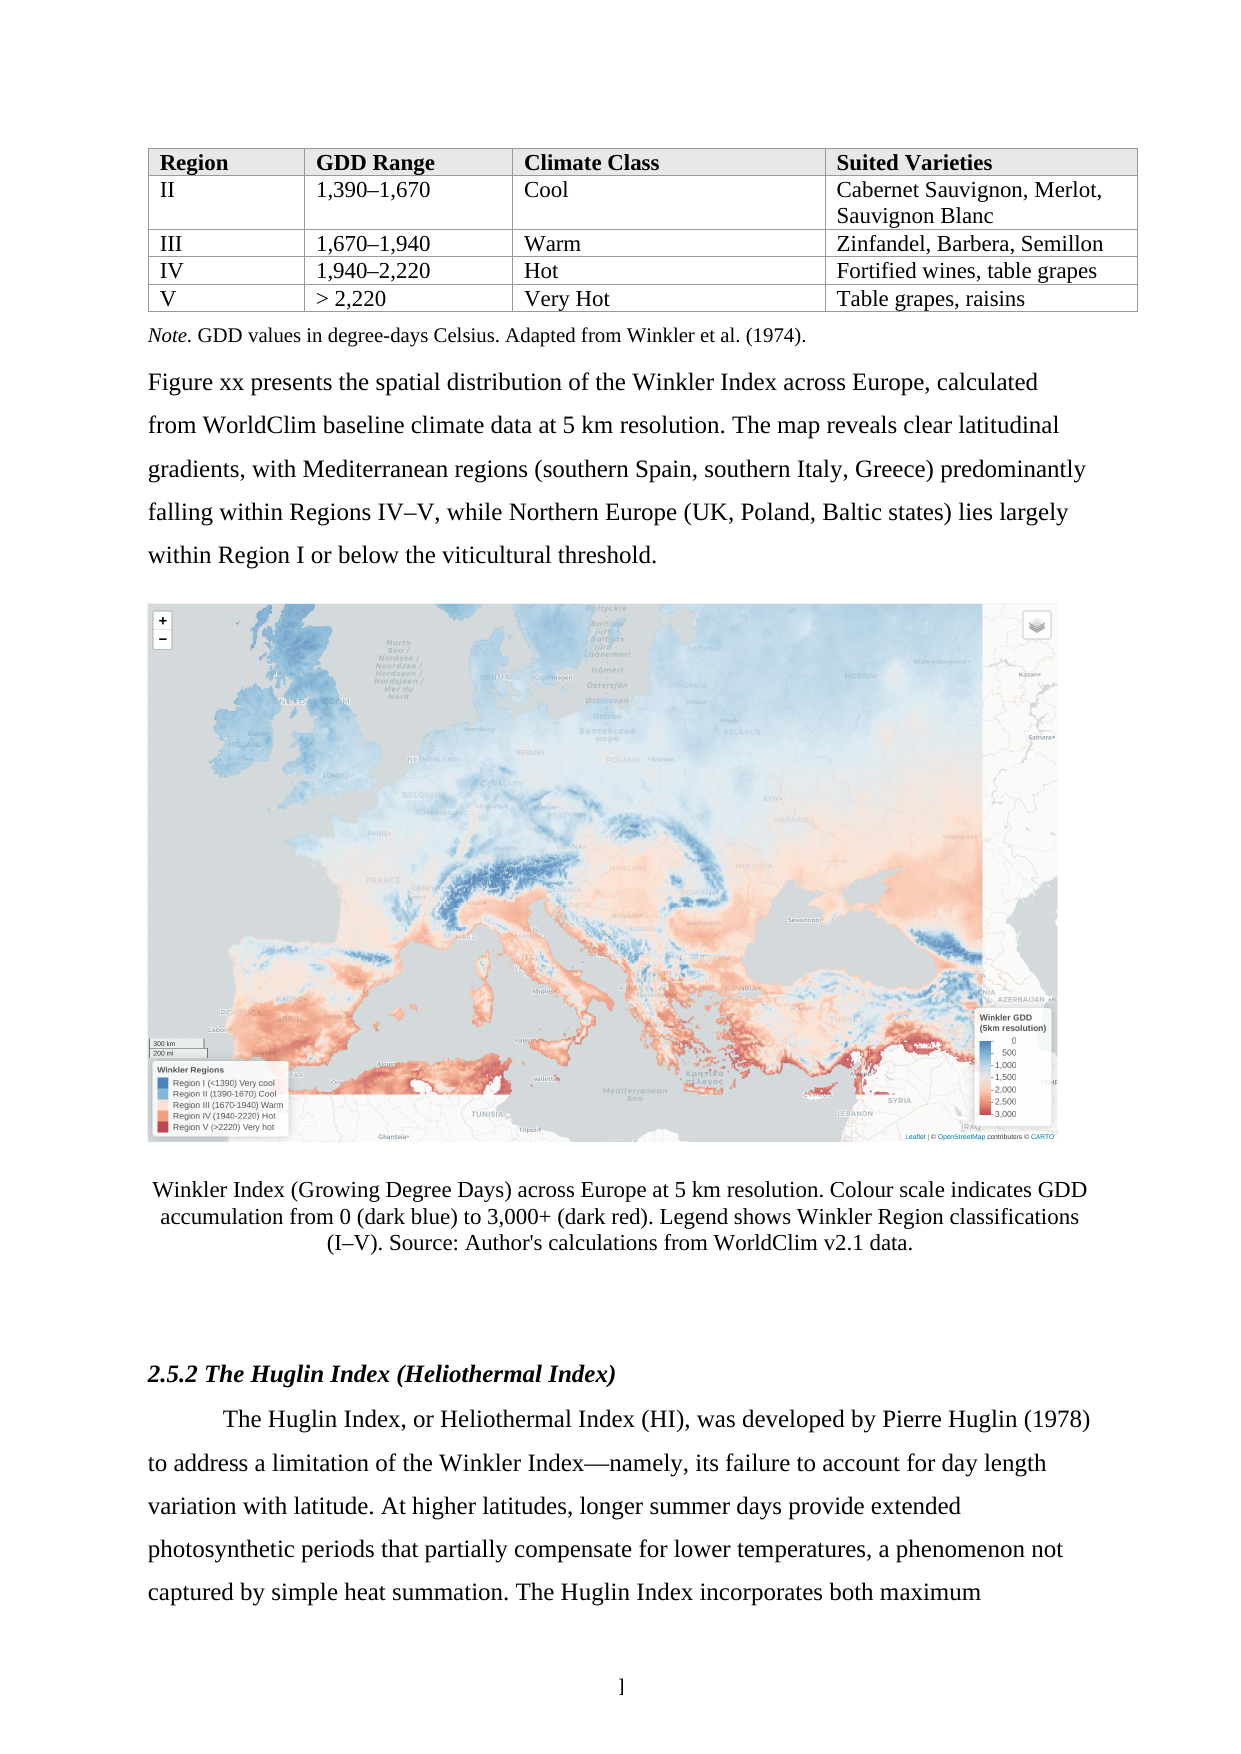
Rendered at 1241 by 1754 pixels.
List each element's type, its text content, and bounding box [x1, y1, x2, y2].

table_cell Hot [513, 257, 825, 284]
table_header GDD Range [305, 149, 512, 175]
text Note. GDD values in degree-days Celsius. Adapted from Winkler et al. (1974). [148, 322, 1092, 347]
table_cell IV [149, 257, 304, 284]
picture [147, 603, 1059, 1142]
table_cell Very Hot [513, 285, 825, 311]
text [148, 1404, 1092, 1606]
table_cell Cabernet Sauvignon, Merlot, Sauvignon Blanc [826, 176, 1137, 229]
table_cell II [149, 176, 304, 229]
text Figure xx presents the spatial distribution of the Winkler Index across Europe, calculated from WorldClim baseline climate data at 5 km resolution. The map reveals clear latitudinal gradients, with Mediterranean regions (southern Spain, southern Italy, Greece) predominantly falling within Regions IV–V, while Northern Europe (UK, Poland, Baltic states) lies largely within Region I or below the viticultural threshold. [148, 367, 1092, 569]
table_cell V [149, 285, 304, 311]
table_cell Warm [513, 230, 825, 256]
table_cell III [149, 230, 304, 256]
table_cell Zinfandel, Barbera, Semillon [826, 230, 1137, 256]
table_cell Cool [513, 176, 825, 229]
table_header Climate Class [513, 149, 825, 175]
table_cell Table grapes, raisins [826, 285, 1137, 311]
subtitle 2.5.2 The Huglin Index (Heliothermal Index) [148, 1359, 1092, 1388]
table_cell 1,390–1,670 [305, 176, 512, 229]
table_cell 1,670–1,940 [305, 230, 512, 256]
table_cell 1,940–2,220 [305, 257, 512, 284]
text Winkler Index (Growing Degree Days) across Europe at 5 km resolution. Colour scale indicates GDD accumulation from 0 (dark blue) to 3,000+ (dark red). Legend shows Winkler Region classifications (I–V). Source: Author's calculations from WorldClim v2.1 data. [148, 1177, 1092, 1256]
table_cell > 2,220 [305, 285, 512, 311]
table_header Region [149, 149, 304, 175]
table_cell Fortified wines, table grapes [826, 257, 1137, 284]
table_header Suited Varieties [826, 149, 1137, 175]
